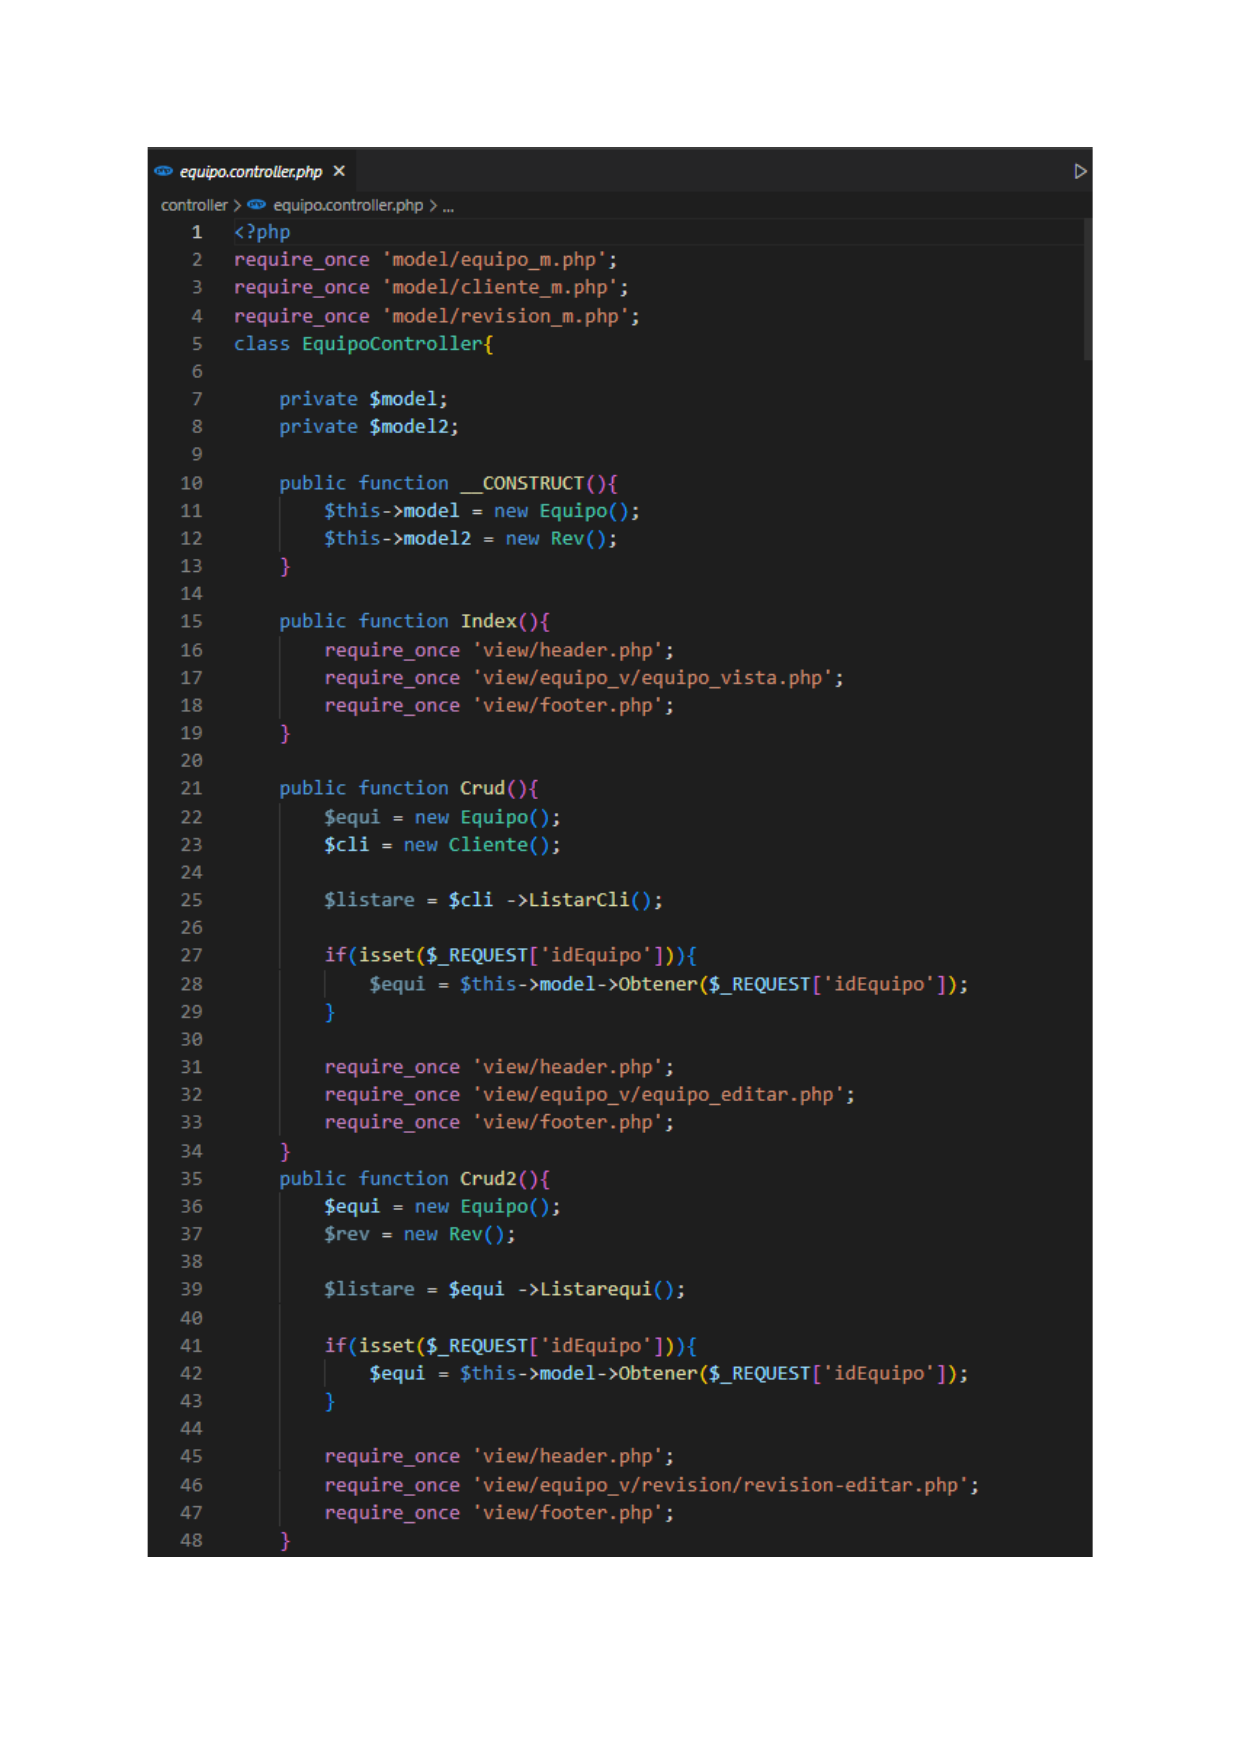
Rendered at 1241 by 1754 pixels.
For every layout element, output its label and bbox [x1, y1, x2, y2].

picture [147, 147, 1093, 1557]
